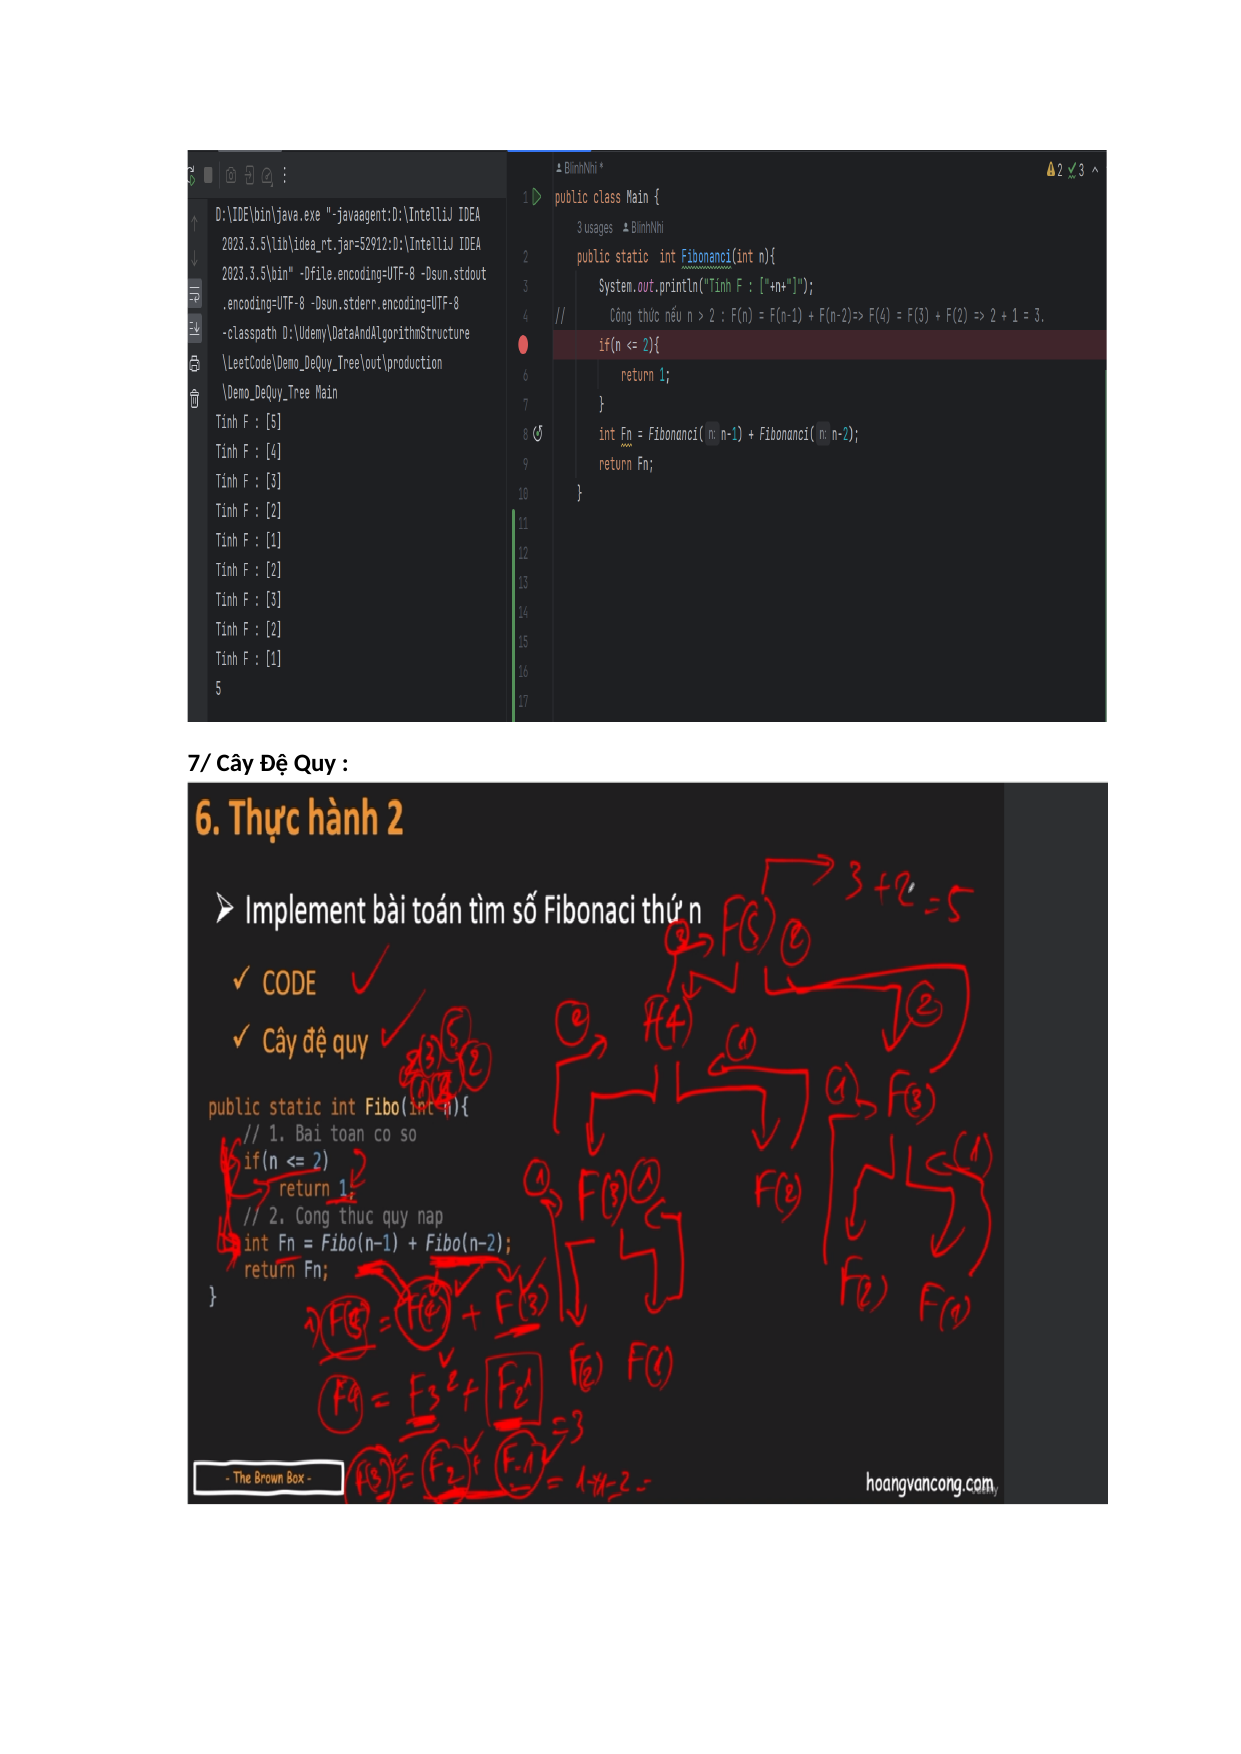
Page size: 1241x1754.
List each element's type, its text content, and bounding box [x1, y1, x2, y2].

picture [187, 150, 1107, 722]
list 7/ Cây Đệ Quy : [187, 747, 1053, 777]
picture [187, 777, 1108, 1525]
